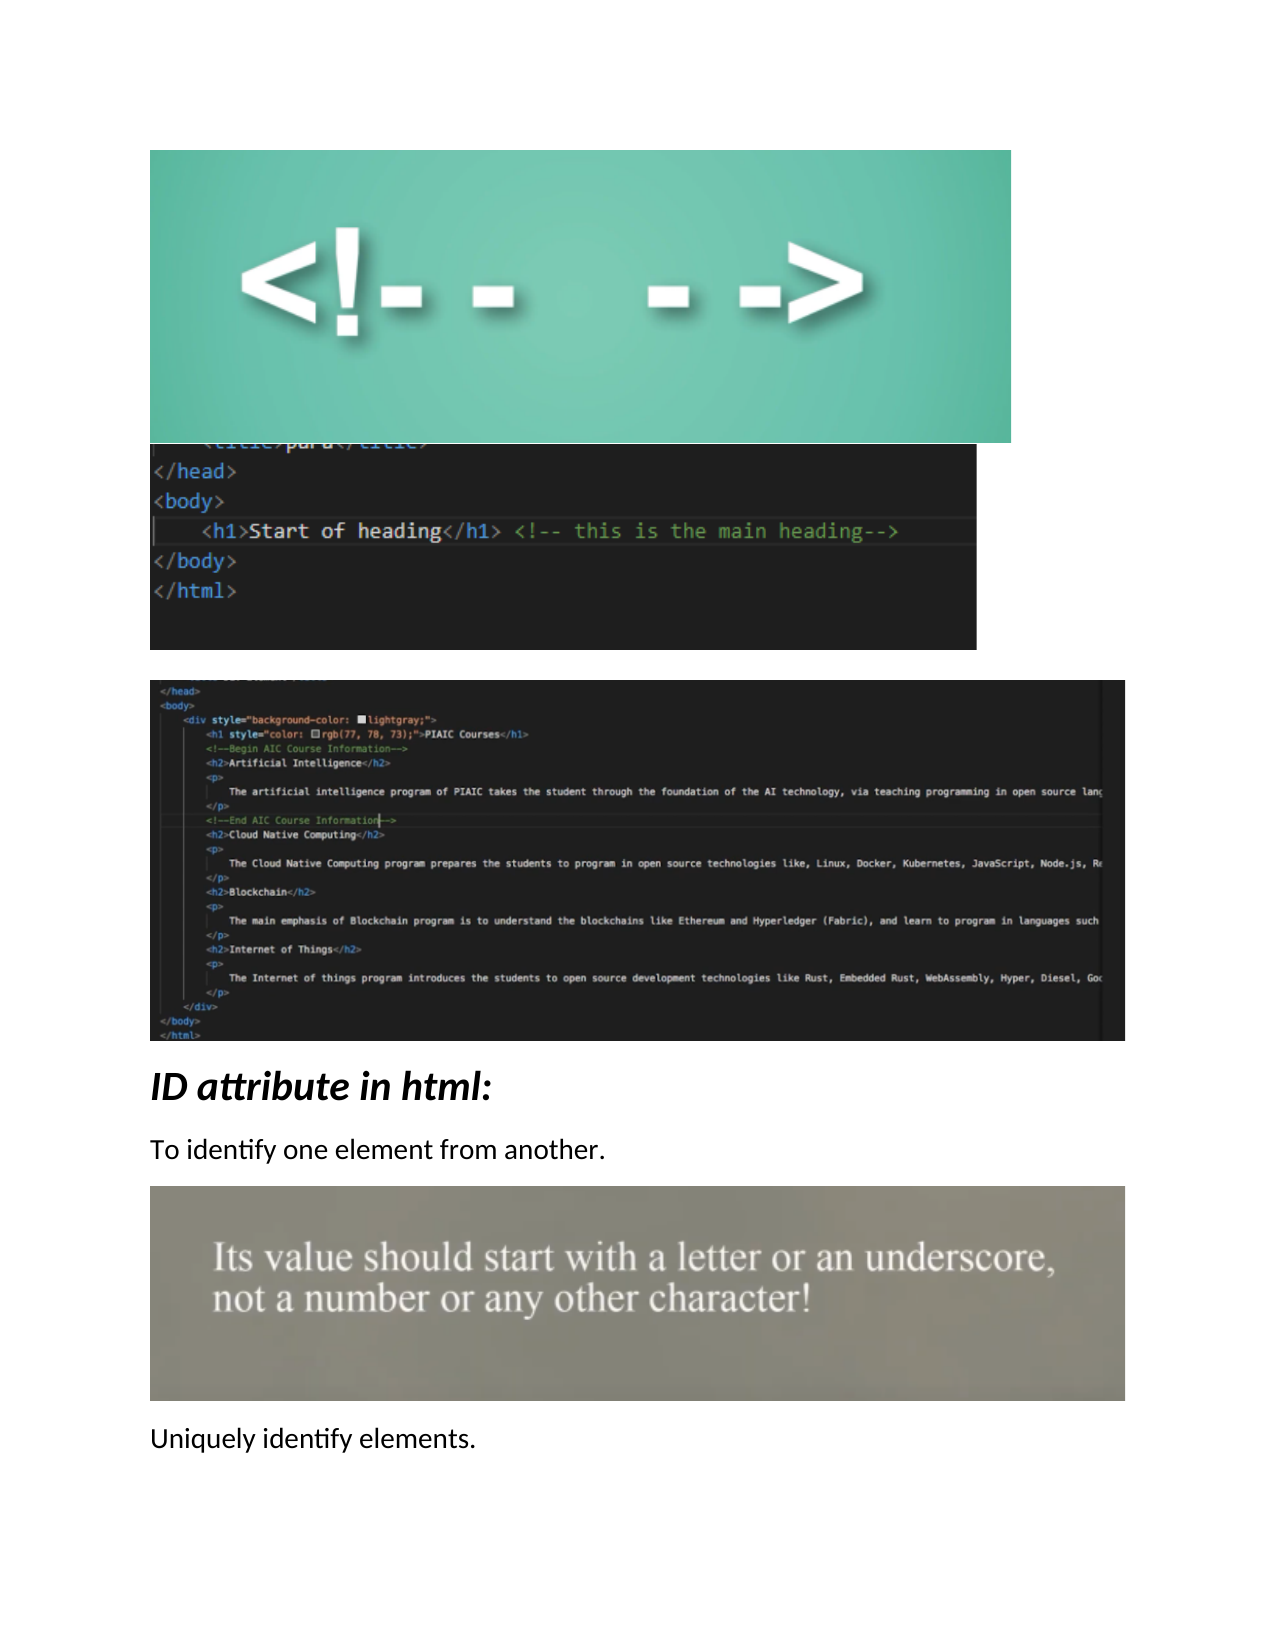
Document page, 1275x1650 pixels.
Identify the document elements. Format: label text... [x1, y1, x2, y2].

picture [150, 680, 1125, 1041]
picture [150, 444, 977, 650]
text Uniquely identify elements. [150, 1420, 1125, 1456]
picture [150, 1186, 1125, 1401]
text To identify one element from another. [150, 1131, 1125, 1167]
text ID attribute in html: [150, 1060, 1125, 1111]
picture [150, 150, 1012, 443]
